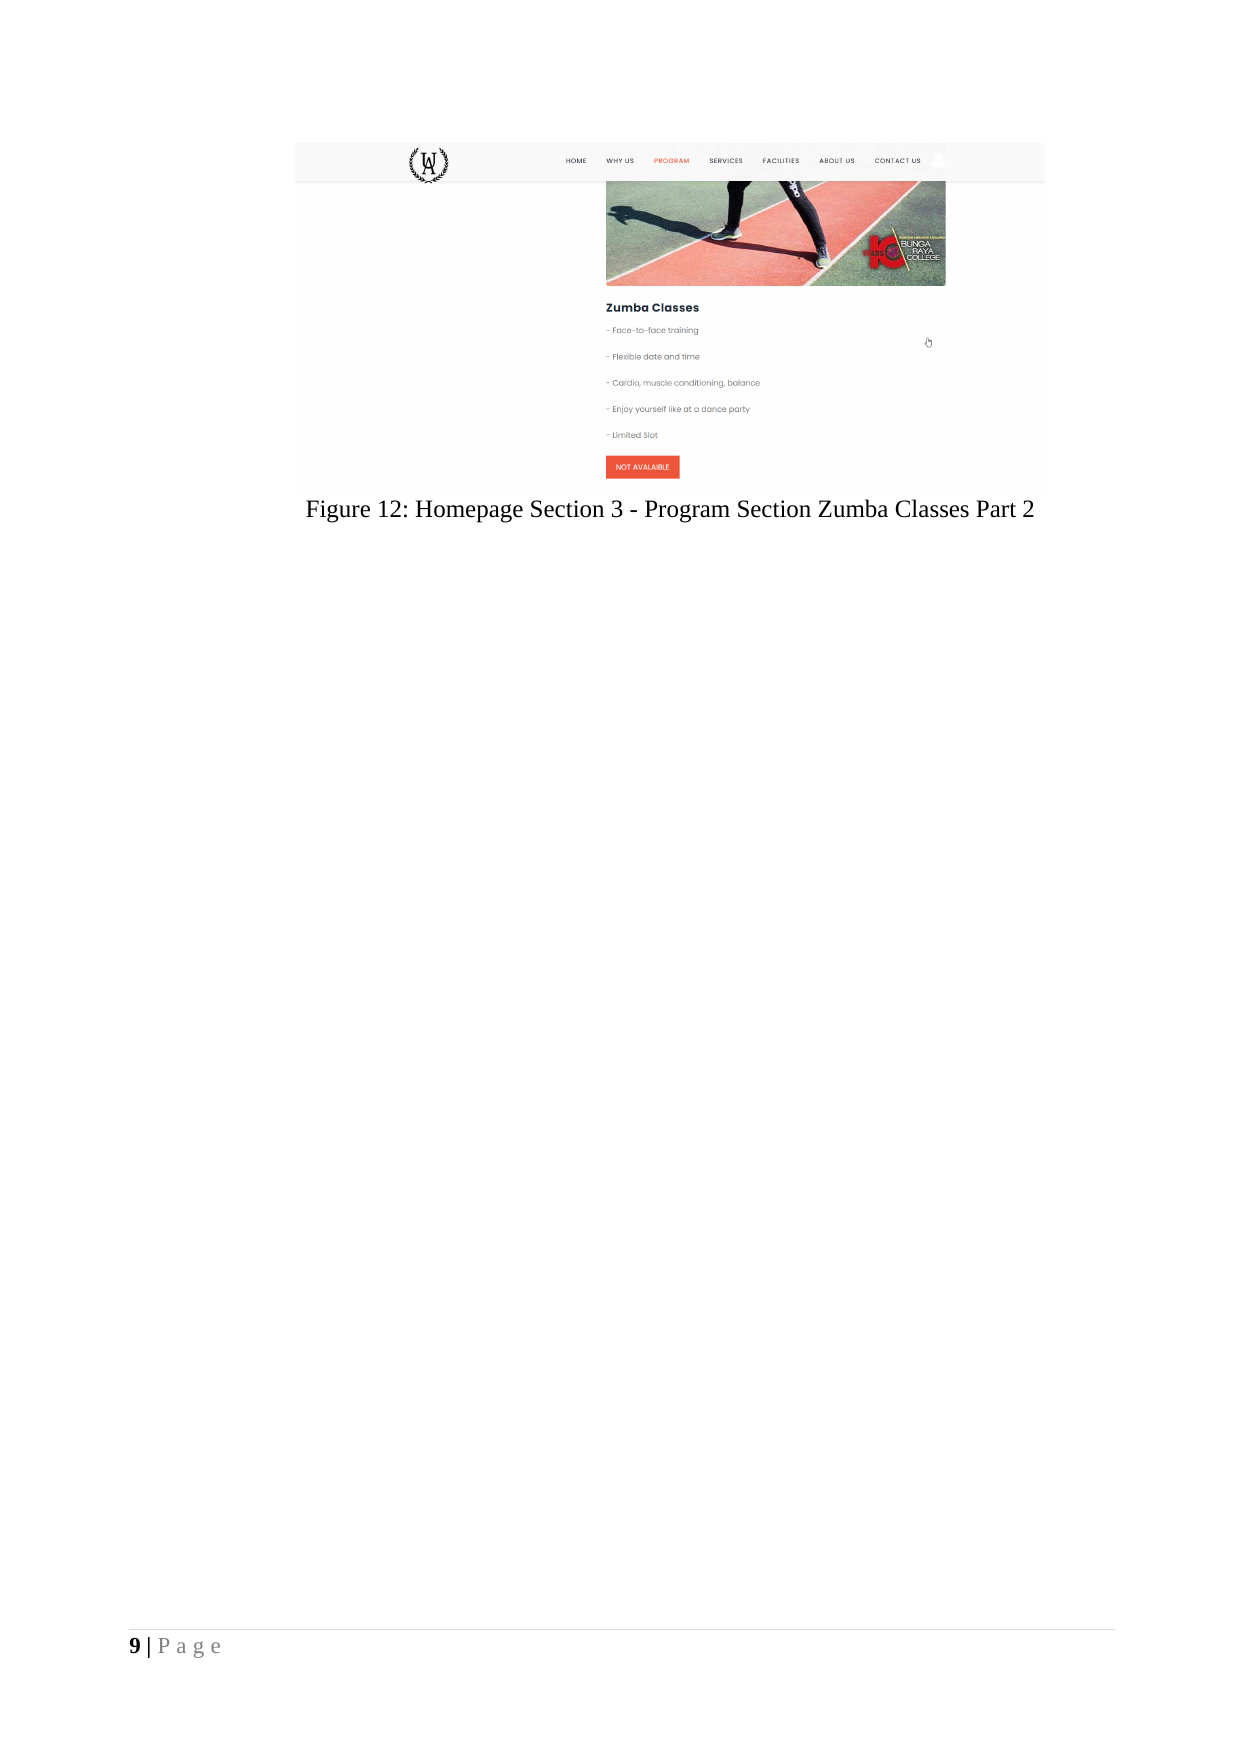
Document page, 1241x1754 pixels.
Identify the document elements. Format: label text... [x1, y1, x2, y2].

picture [295, 143, 1045, 494]
text Figure 12: Homepage Section 3 - Program Section Zumba Classes Part 2 [225, 494, 1115, 523]
